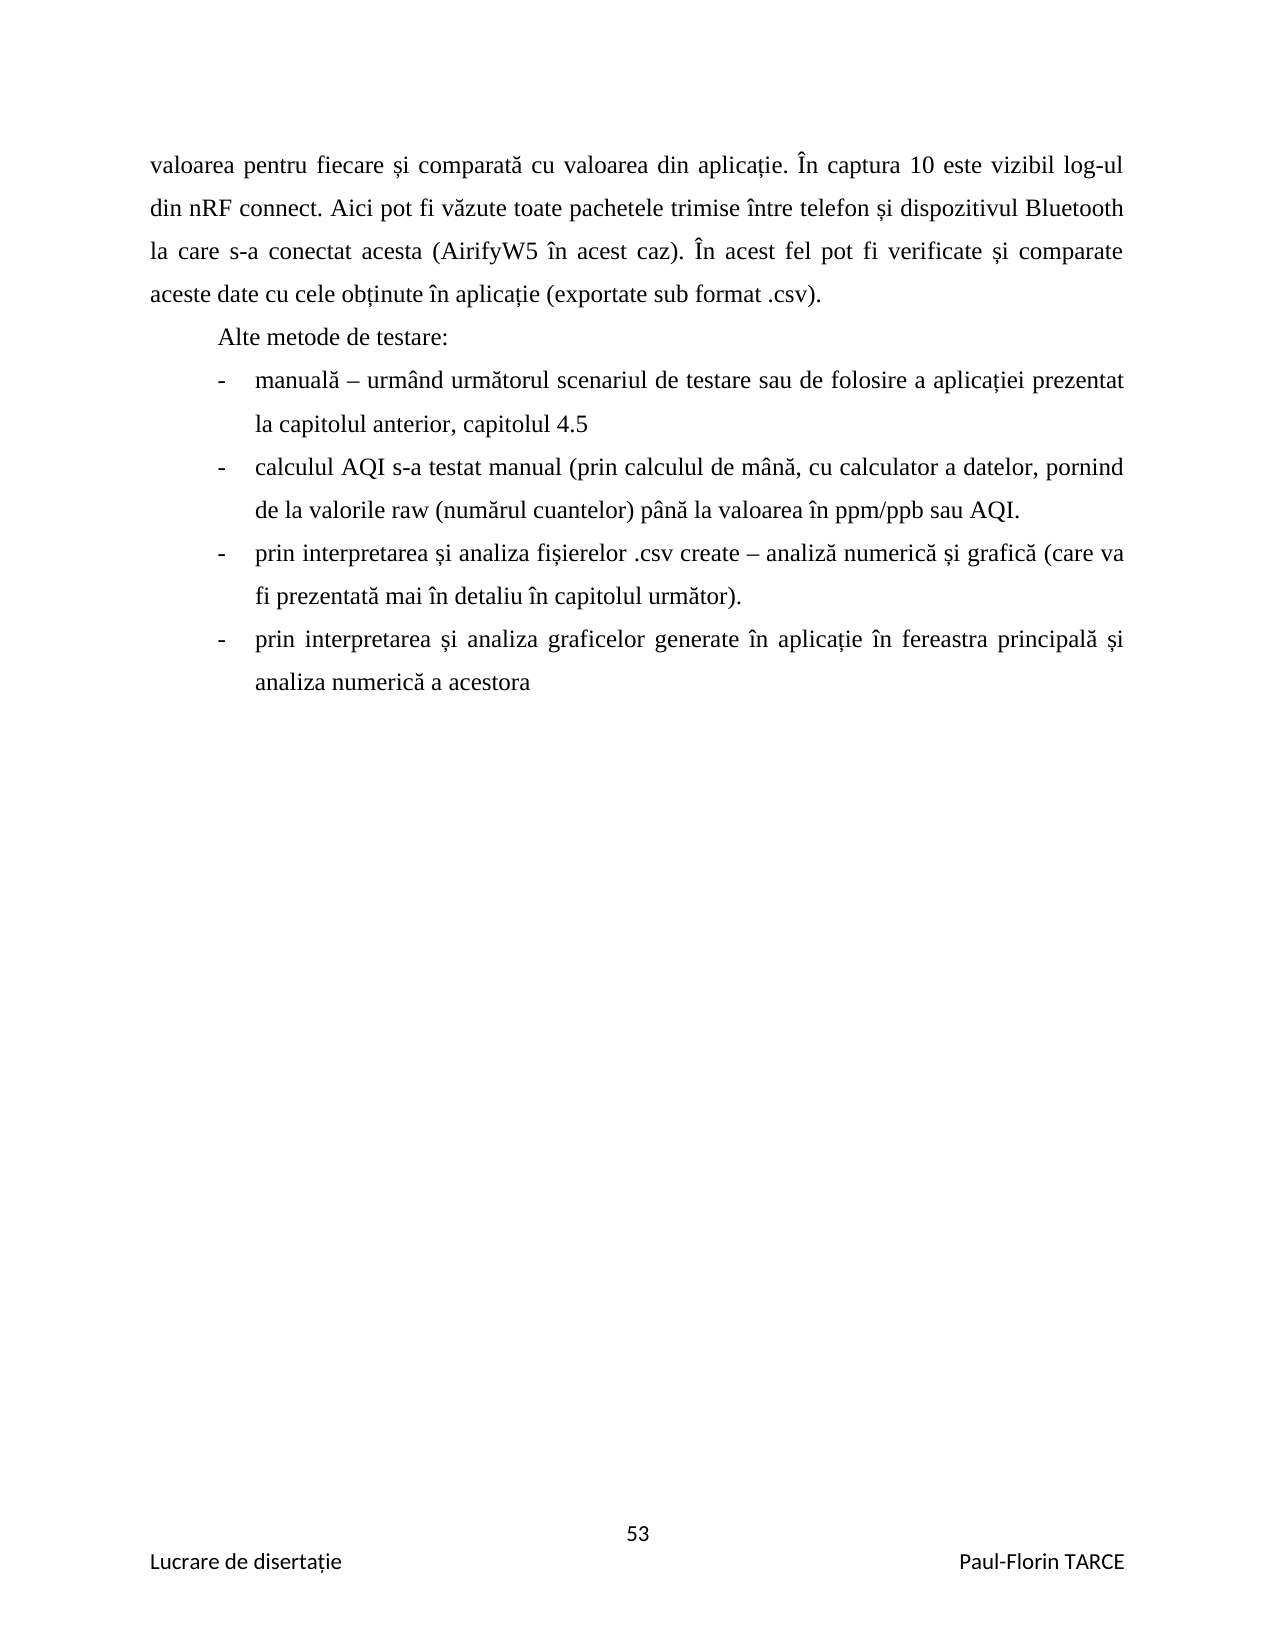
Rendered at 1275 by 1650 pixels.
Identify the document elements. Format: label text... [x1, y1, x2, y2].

list prin interpretarea și analiza graficelor generate în aplicație în fereastra principală și analiza numerică a acestora [217, 624, 1125, 696]
list Alte metode de testare: [150, 322, 1125, 351]
list calculul AQI s-a testat manual (prin calculul de mână, cu calculator a datelor, pornind de la valorile raw (numărul cuantelor) până la valoarea în ppm/ppb sau AQI. [217, 452, 1125, 524]
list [150, 150, 1125, 308]
list manuală – urmând următorul scenariul de testare sau de folosire a aplicației prezentat la capitolul anterior, capitolul 4.5 [217, 366, 1125, 437]
list prin interpretarea și analiza fișierelor .csv create – analiză numerică și grafică (care va fi prezentată mai în detaliu în capitolul următor). [217, 538, 1125, 610]
